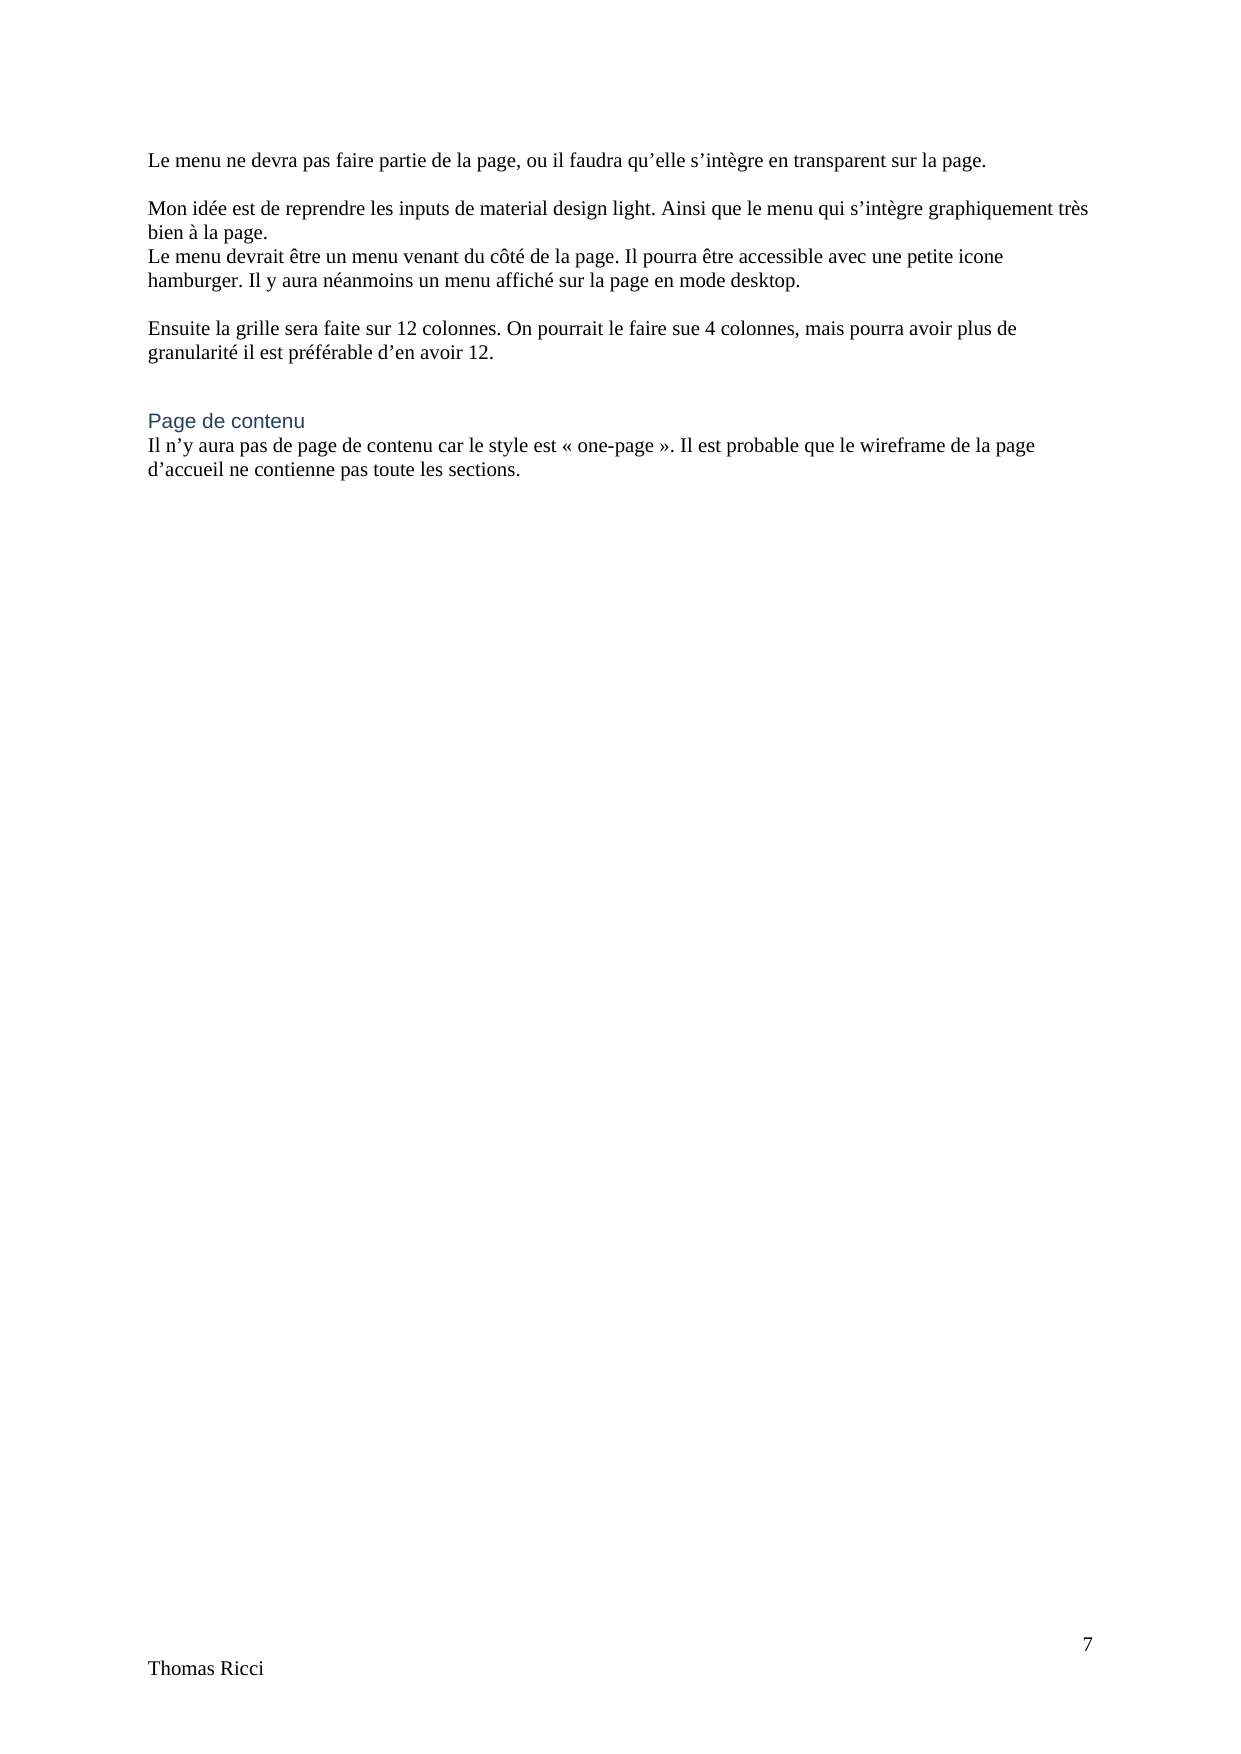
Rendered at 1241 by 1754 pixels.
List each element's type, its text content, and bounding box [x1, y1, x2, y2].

text Le menu ne devra pas faire partie de la page, ou il faudra qu’elle s’intègre en transparent sur la page. [148, 148, 1093, 172]
text Le menu devrait être un menu venant du côté de la page. Il pourra être accessible avec une petite icone hamburger. Il y aura néanmoins un menu affiché sur la page en mode desktop. [148, 244, 1093, 292]
text Ensuite la grille sera faite sur 12 colonnes. On pourrait le faire sue 4 colonnes, mais pourra avoir plus de granularité il est préférable d’en avoir 12. [148, 316, 1093, 364]
text Mon idée est de reprendre les inputs de material design light. Ainsi que le menu qui s’intègre graphiquement très bien à la page. [148, 196, 1093, 244]
text Il n’y aura pas de page de contenu car le style est « one-page ». Il est probable que le wireframe de la page d’accueil ne contienne pas toute les sections. [148, 433, 1093, 481]
subtitle Page de contenu [148, 409, 1093, 433]
